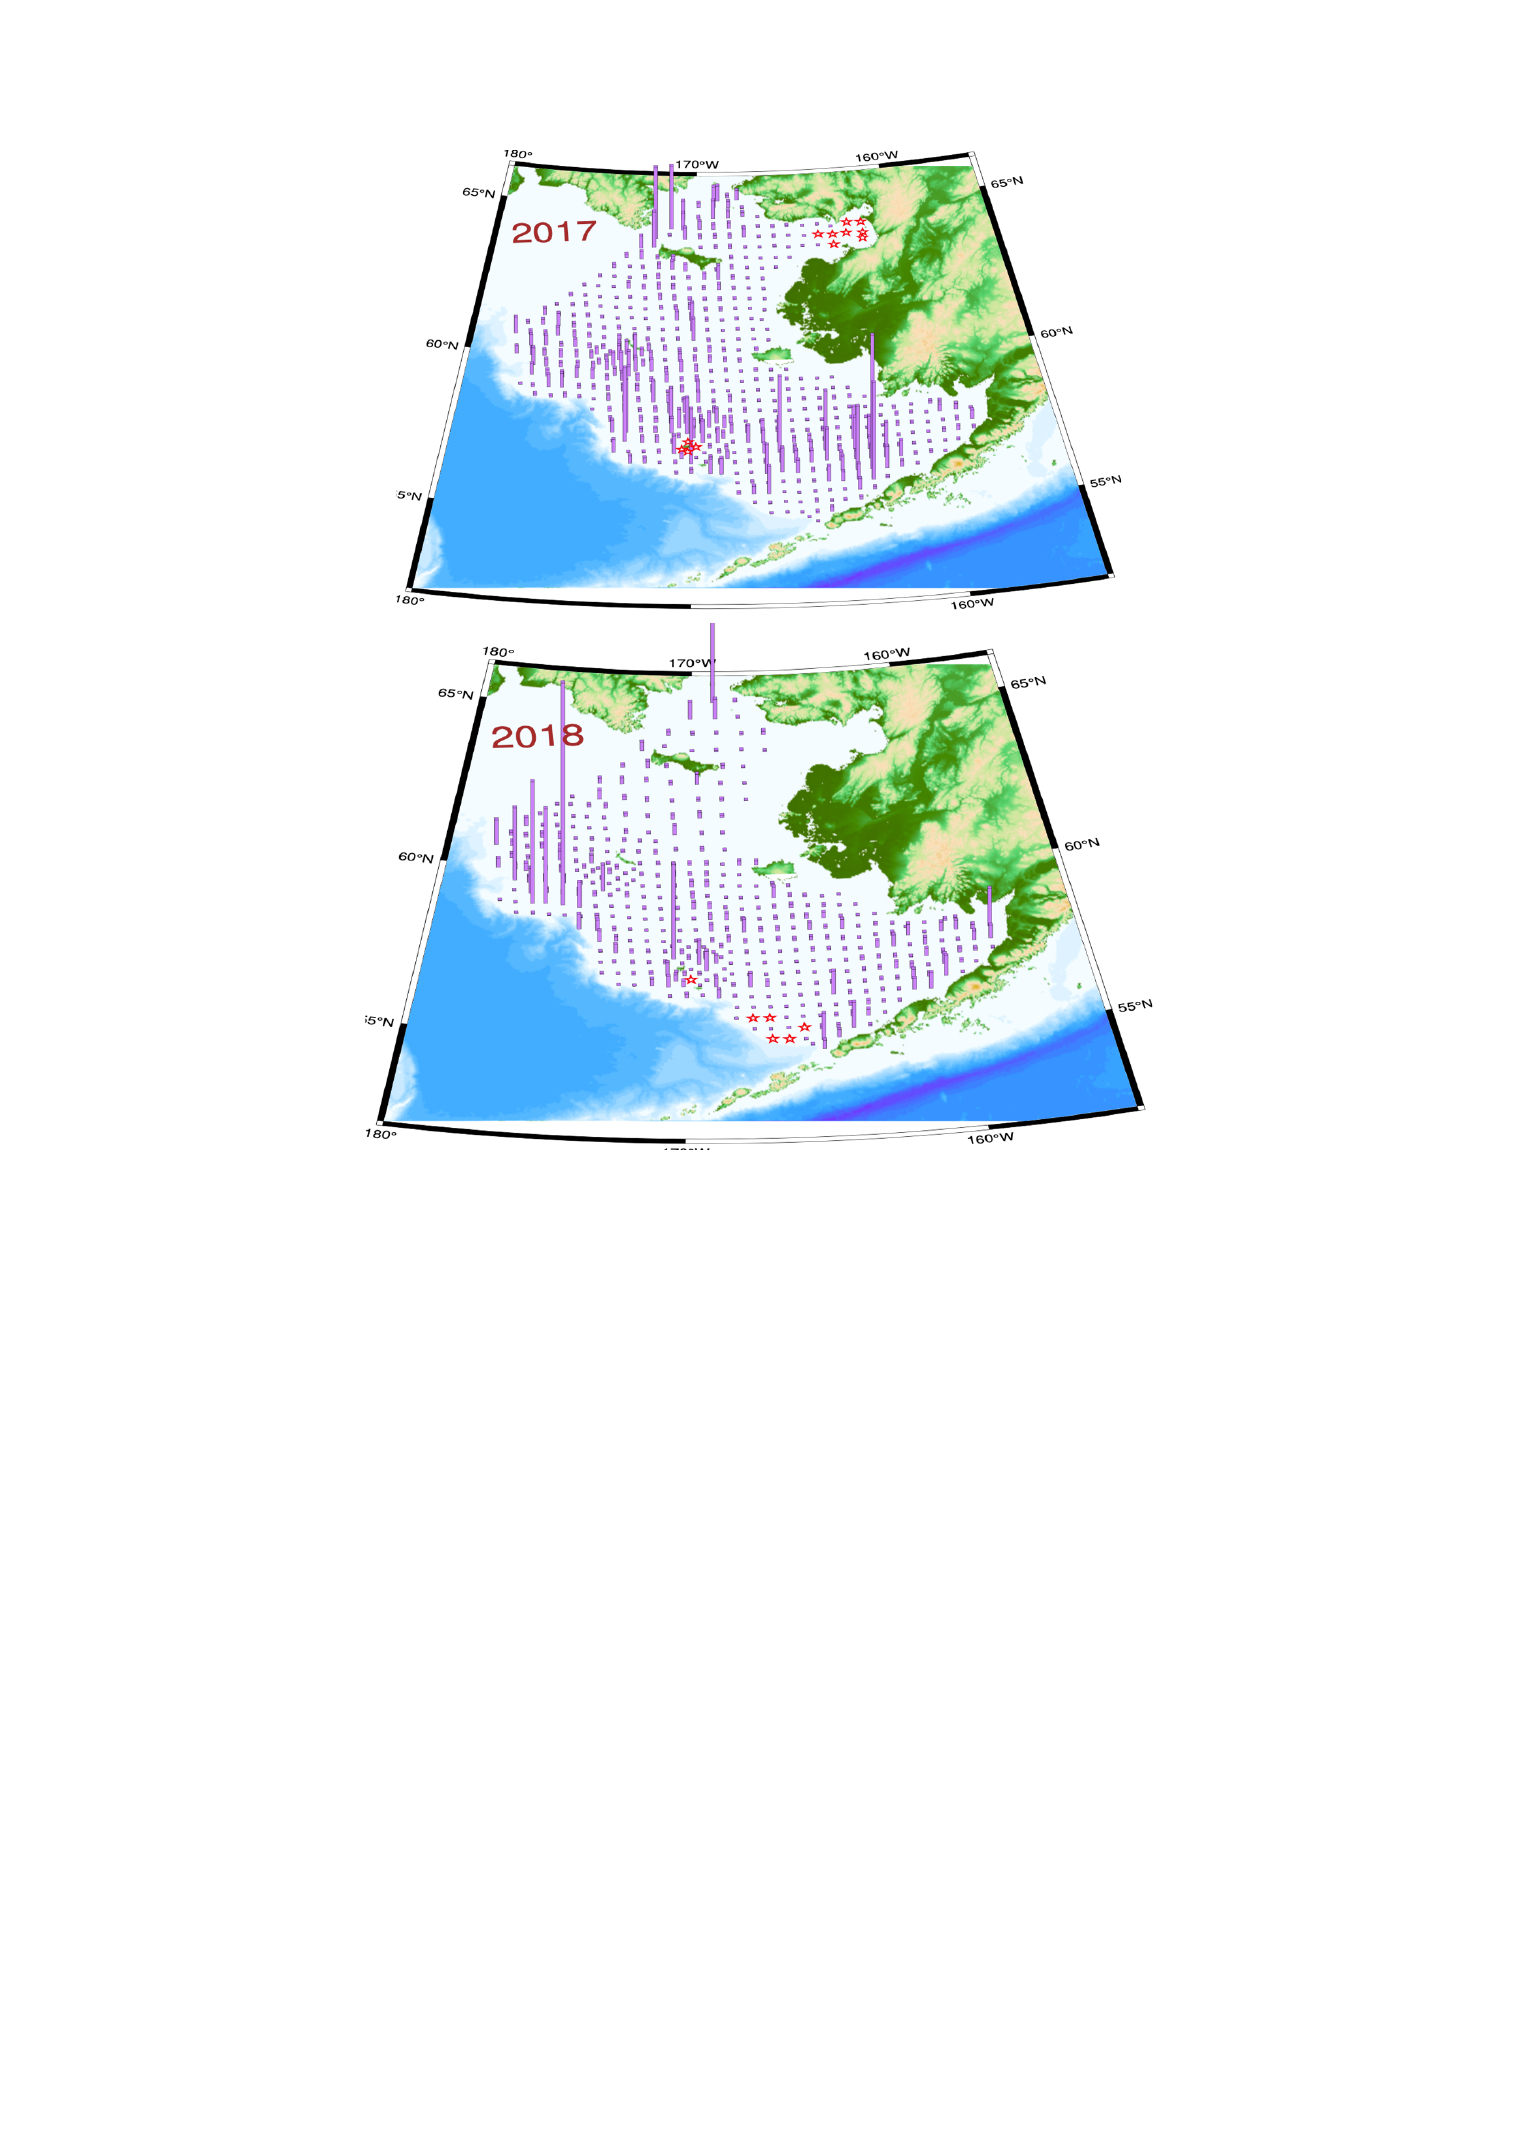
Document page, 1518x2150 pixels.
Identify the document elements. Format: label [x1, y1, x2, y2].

picture [396, 150, 1122, 612]
picture [365, 623, 1153, 1150]
